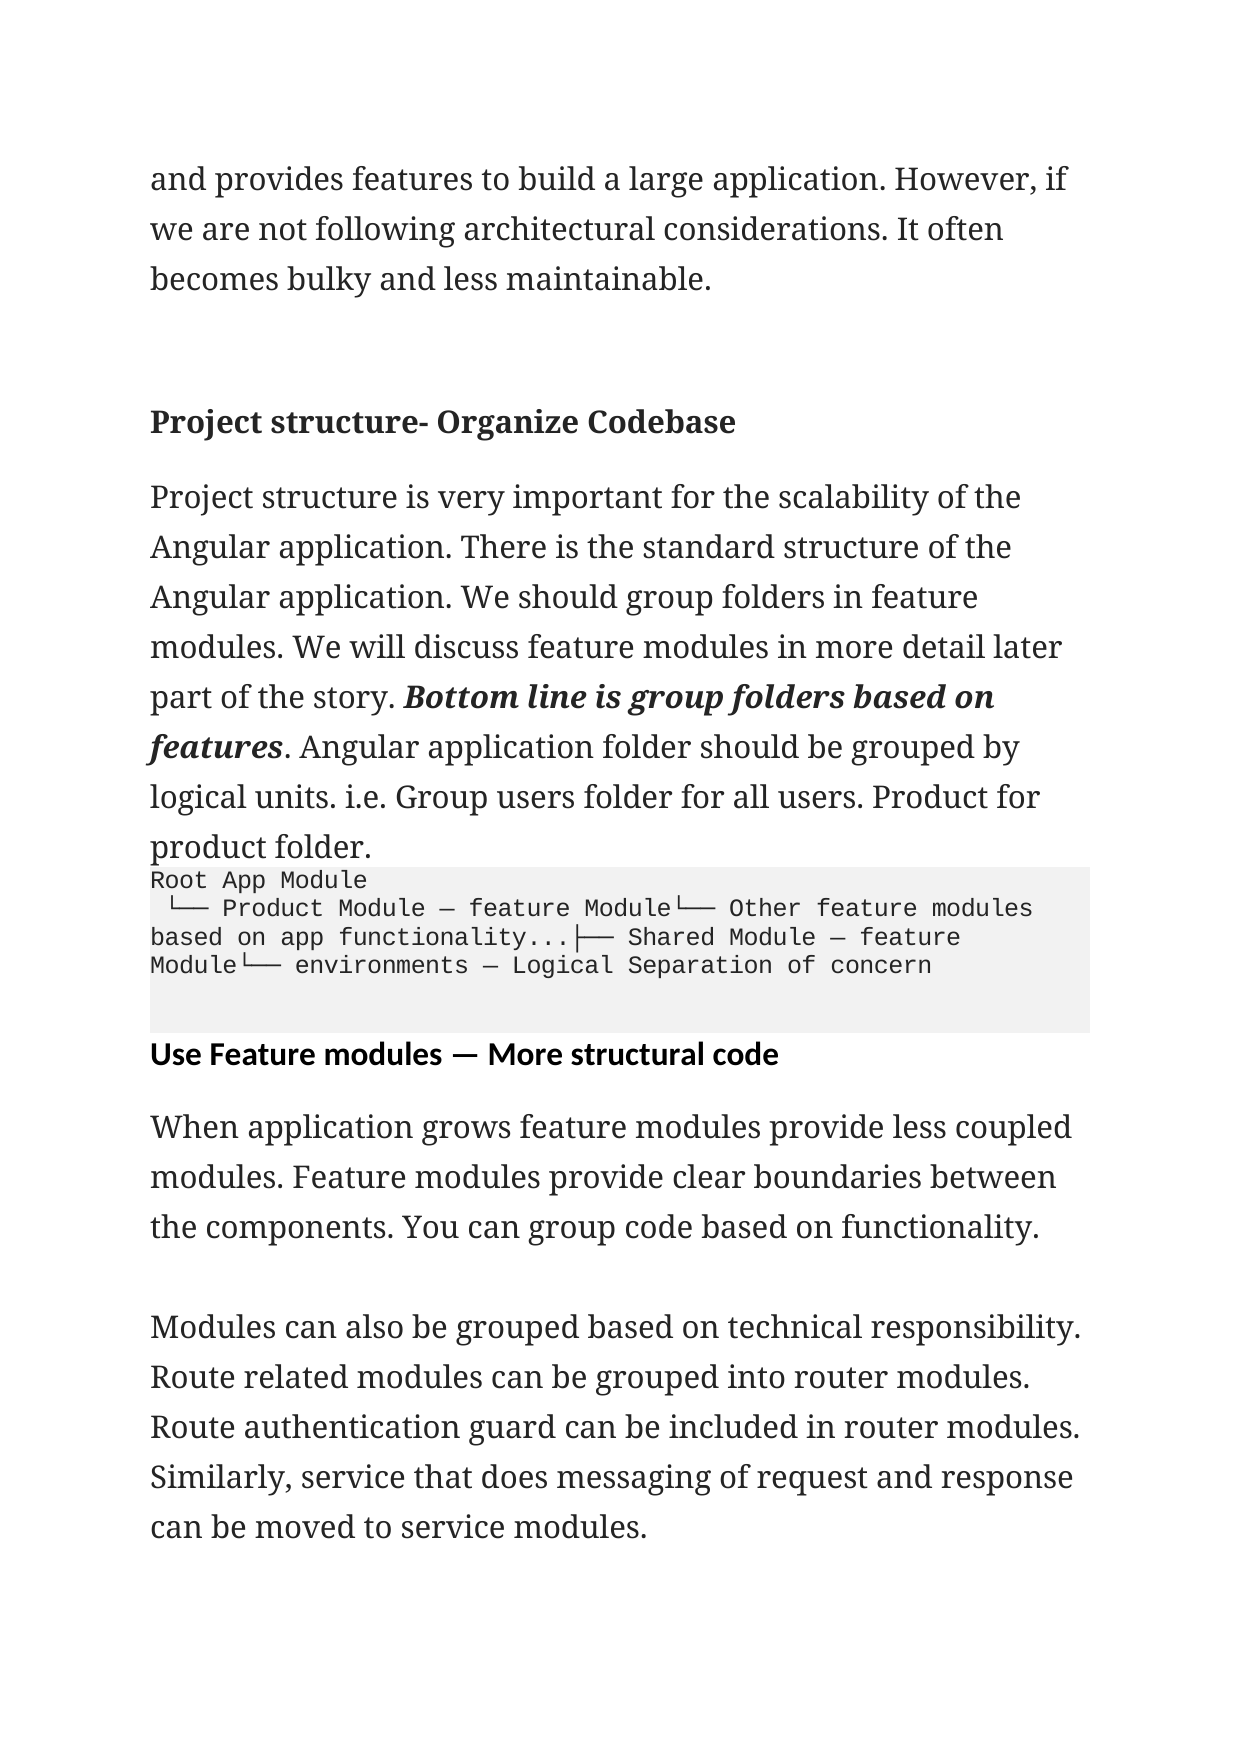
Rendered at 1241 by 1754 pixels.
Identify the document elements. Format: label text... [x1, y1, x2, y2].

text Modules can also be grouped based on technical responsibility. Route related modules can be grouped into router modules. Route authentication guard can be included in router modules. Similarly, service that does messaging of request and response can be moved to service modules. [150, 1298, 1090, 1548]
text Root App Module └── Product Module — feature Module└── Other feature modules based on app functionality...├── Shared Module — feature Module└── environments — Logical Separation of concern [150, 867, 1090, 981]
text When application grows feature modules provide less coupled modules. Feature modules provide clear boundaries between the components. You can group code based on functionality. [150, 1098, 1090, 1248]
text Use Feature modules — More structural code [150, 1033, 1090, 1073]
text Project structure- Organize Codebase [150, 400, 1090, 443]
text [150, 150, 1090, 300]
text Project structure is very important for the scalability of the Angular application. There is the standard structure of the Angular application. We should group folders in feature modules. We will discuss feature modules in more detail later part of the story. Bottom line is group folders based on features. Angular application folder should be grouped by logical units. i.e. Group users folder for all users. Product for product folder. [150, 467, 1090, 867]
